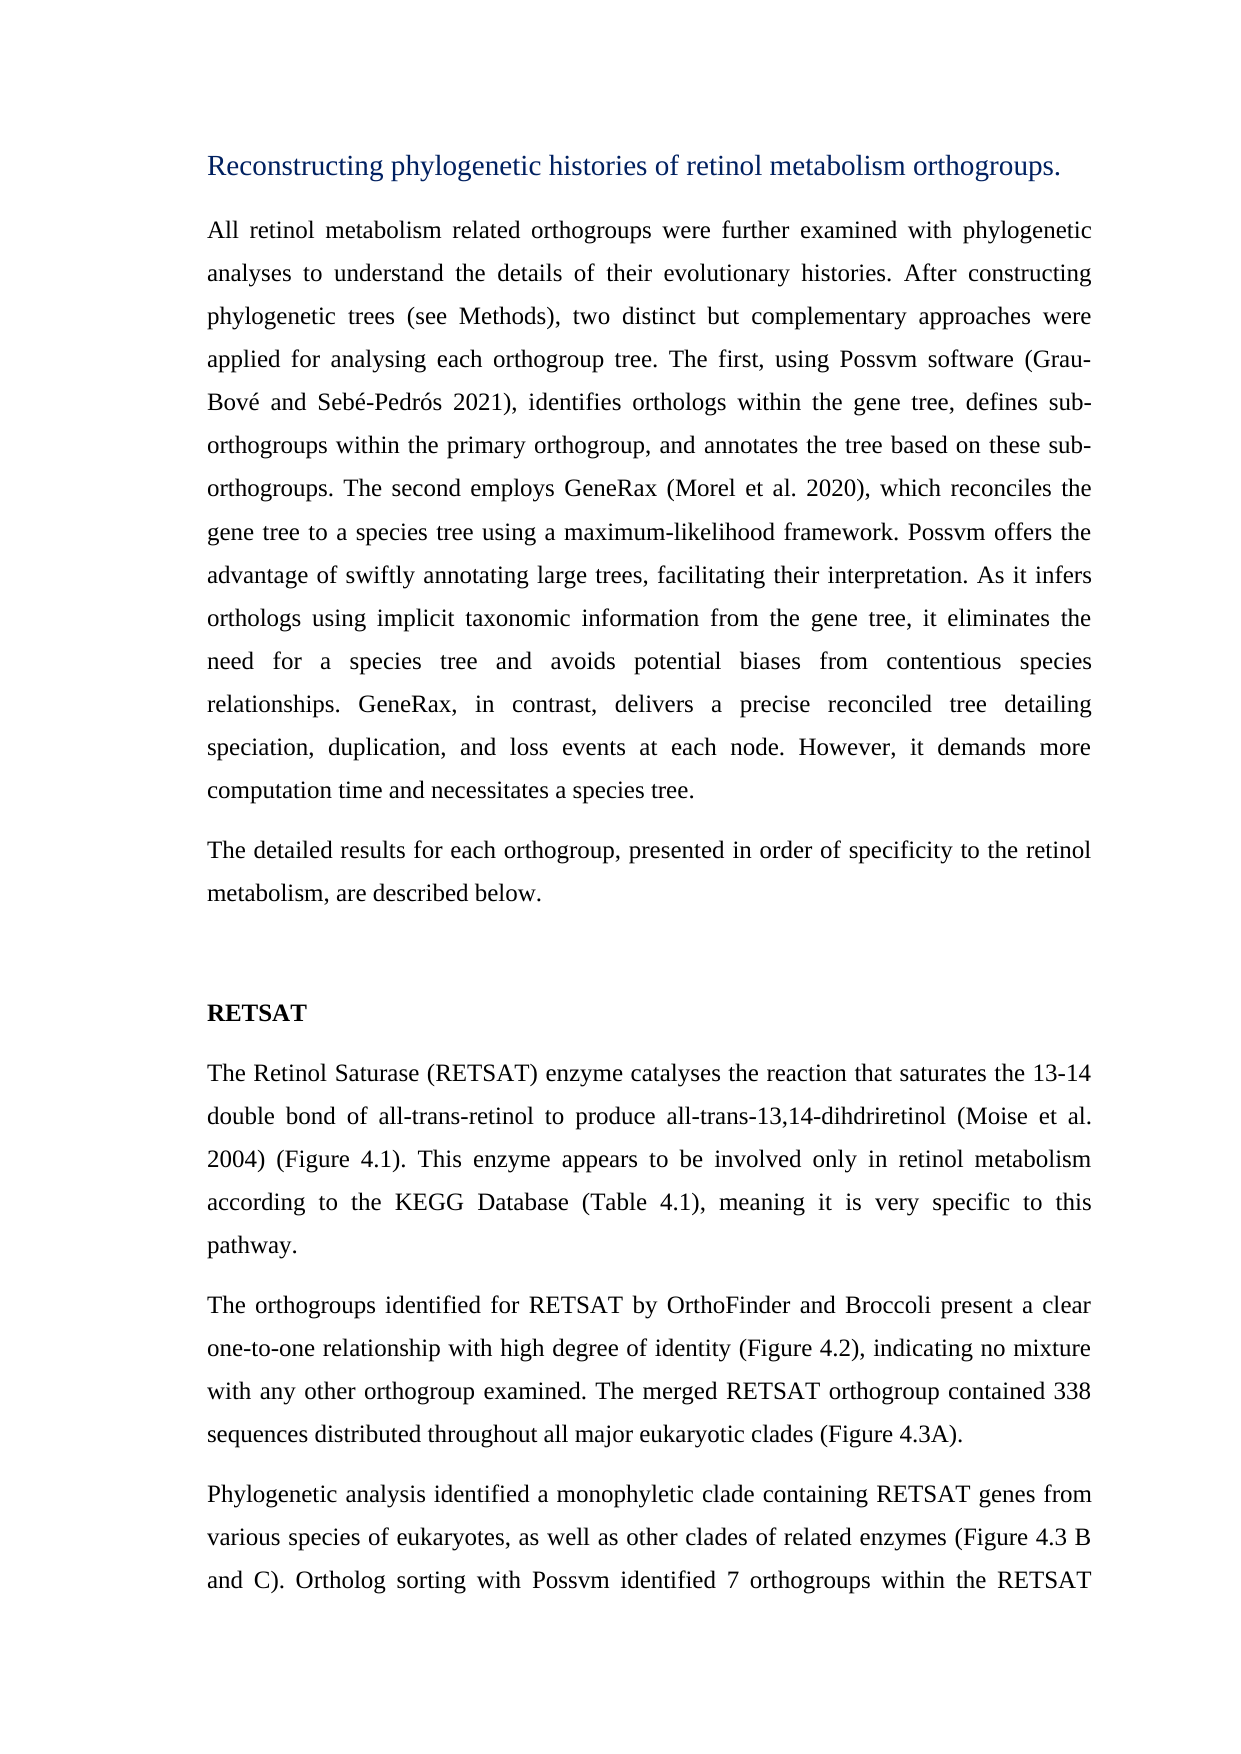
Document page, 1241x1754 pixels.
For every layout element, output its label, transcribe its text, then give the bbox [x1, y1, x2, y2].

text The orthogroups identified for RETSAT by OrthoFinder and Broccoli present a clear one-to-one relationship with high degree of identity (Figure 4.2), indicating no mixture with any other orthogroup examined. The merged RETSAT orthogroup contained 338 sequences distributed throughout all major eukaryotic clades (Figure 4.3A). [207, 1290, 1092, 1448]
text The detailed results for each orthogroup, presented in order of specificity to the retinol metabolism, are described below. [207, 835, 1092, 907]
text The Retinol Saturase (RETSAT) enzyme catalyses the reaction that saturates the 13-14 double bond of all-trans-retinol to produce all-trans-13,14-dihdriretinol (Moise et al. 2004) (Figure 4.1). This enzyme appears to be involved only in retinol metabolism according to the KEGG Database (Table 4.1), meaning it is very specific to this pathway. [207, 1058, 1092, 1259]
text RETSAT [207, 998, 1092, 1027]
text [207, 1479, 1092, 1594]
text All retinol metabolism related orthogroups were further examined with phylogenetic analyses to understand the details of their evolutionary histories. After constructing phylogenetic trees (see Methods), two distinct but complementary approaches were applied for analysing each orthogroup tree. The first, using Possvm software (Grau-Bové and Sebé-Pedrós 2021), identifies orthologs within the gene tree, defines sub-orthogroups within the primary orthogroup, and annotates the tree based on these sub-orthogroups. The second employs GeneRax (Morel et al. 2020), which reconciles the gene tree to a species tree using a maximum-likelihood framework. Possvm offers the advantage of swiftly annotating large trees, facilitating their interpretation. As it infers orthologs using implicit taxonomic information from the gene tree, it eliminates the need for a species tree and avoids potential biases from contentious species relationships. GeneRax, in contrast, delivers a precise reconciled tree detailing speciation, duplication, and loss events at each node. However, it demands more computation time and necessitates a species tree. [207, 215, 1092, 804]
text Reconstructing phylogenetic histories of retinol metabolism orthogroups. [207, 148, 1092, 181]
